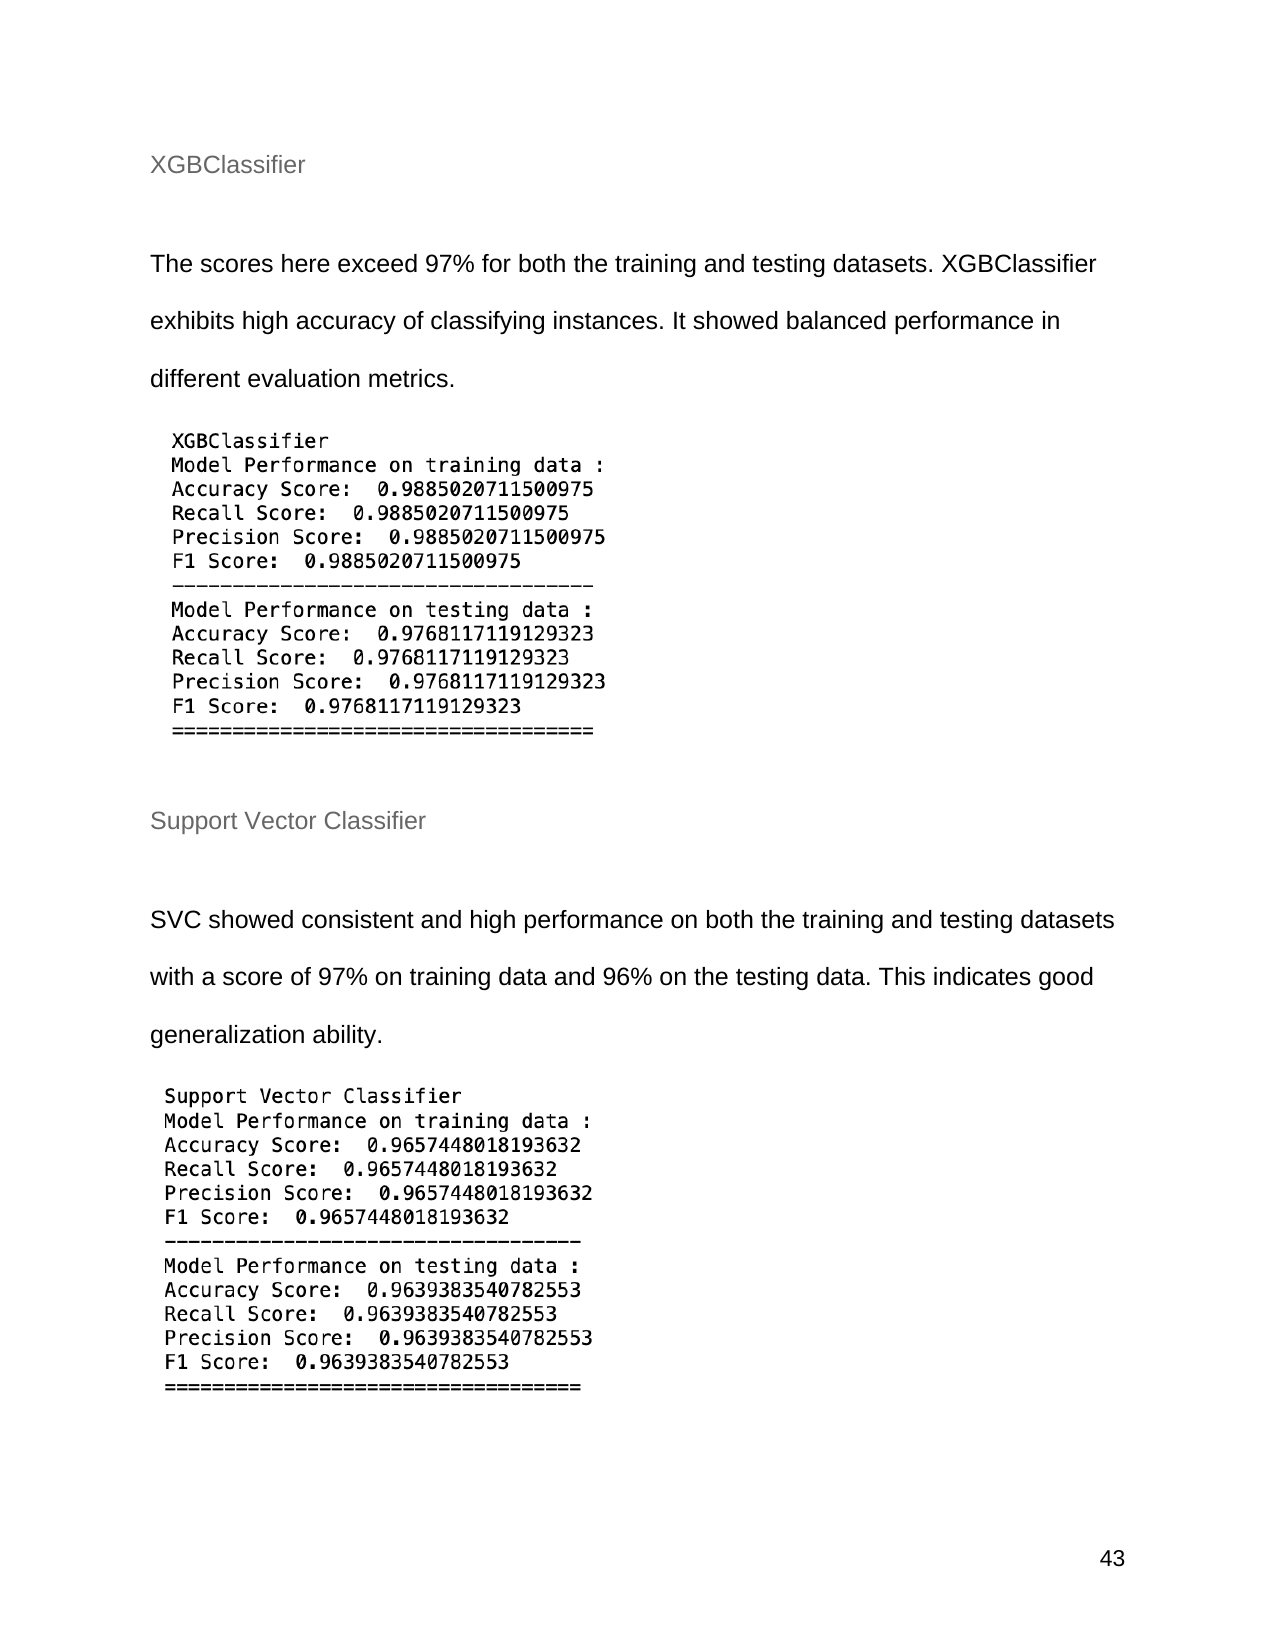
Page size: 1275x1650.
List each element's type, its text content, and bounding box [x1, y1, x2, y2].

subtitle Support Vector Classifier [150, 806, 1125, 834]
picture [150, 421, 635, 751]
text The scores here exceed 97% for both the training and testing datasets. XGBClassifier exhibits high accuracy of classifying instances. It showed balanced performance in different evaluation metrics. [150, 249, 1125, 393]
text SVC showed consistent and high performance on both the training and testing datasets with a score of 97% on training data and 96% on the testing data. This indicates good generalization ability. [150, 904, 1125, 1048]
picture [150, 1077, 618, 1426]
subtitle XGBClassifier [150, 150, 1125, 179]
